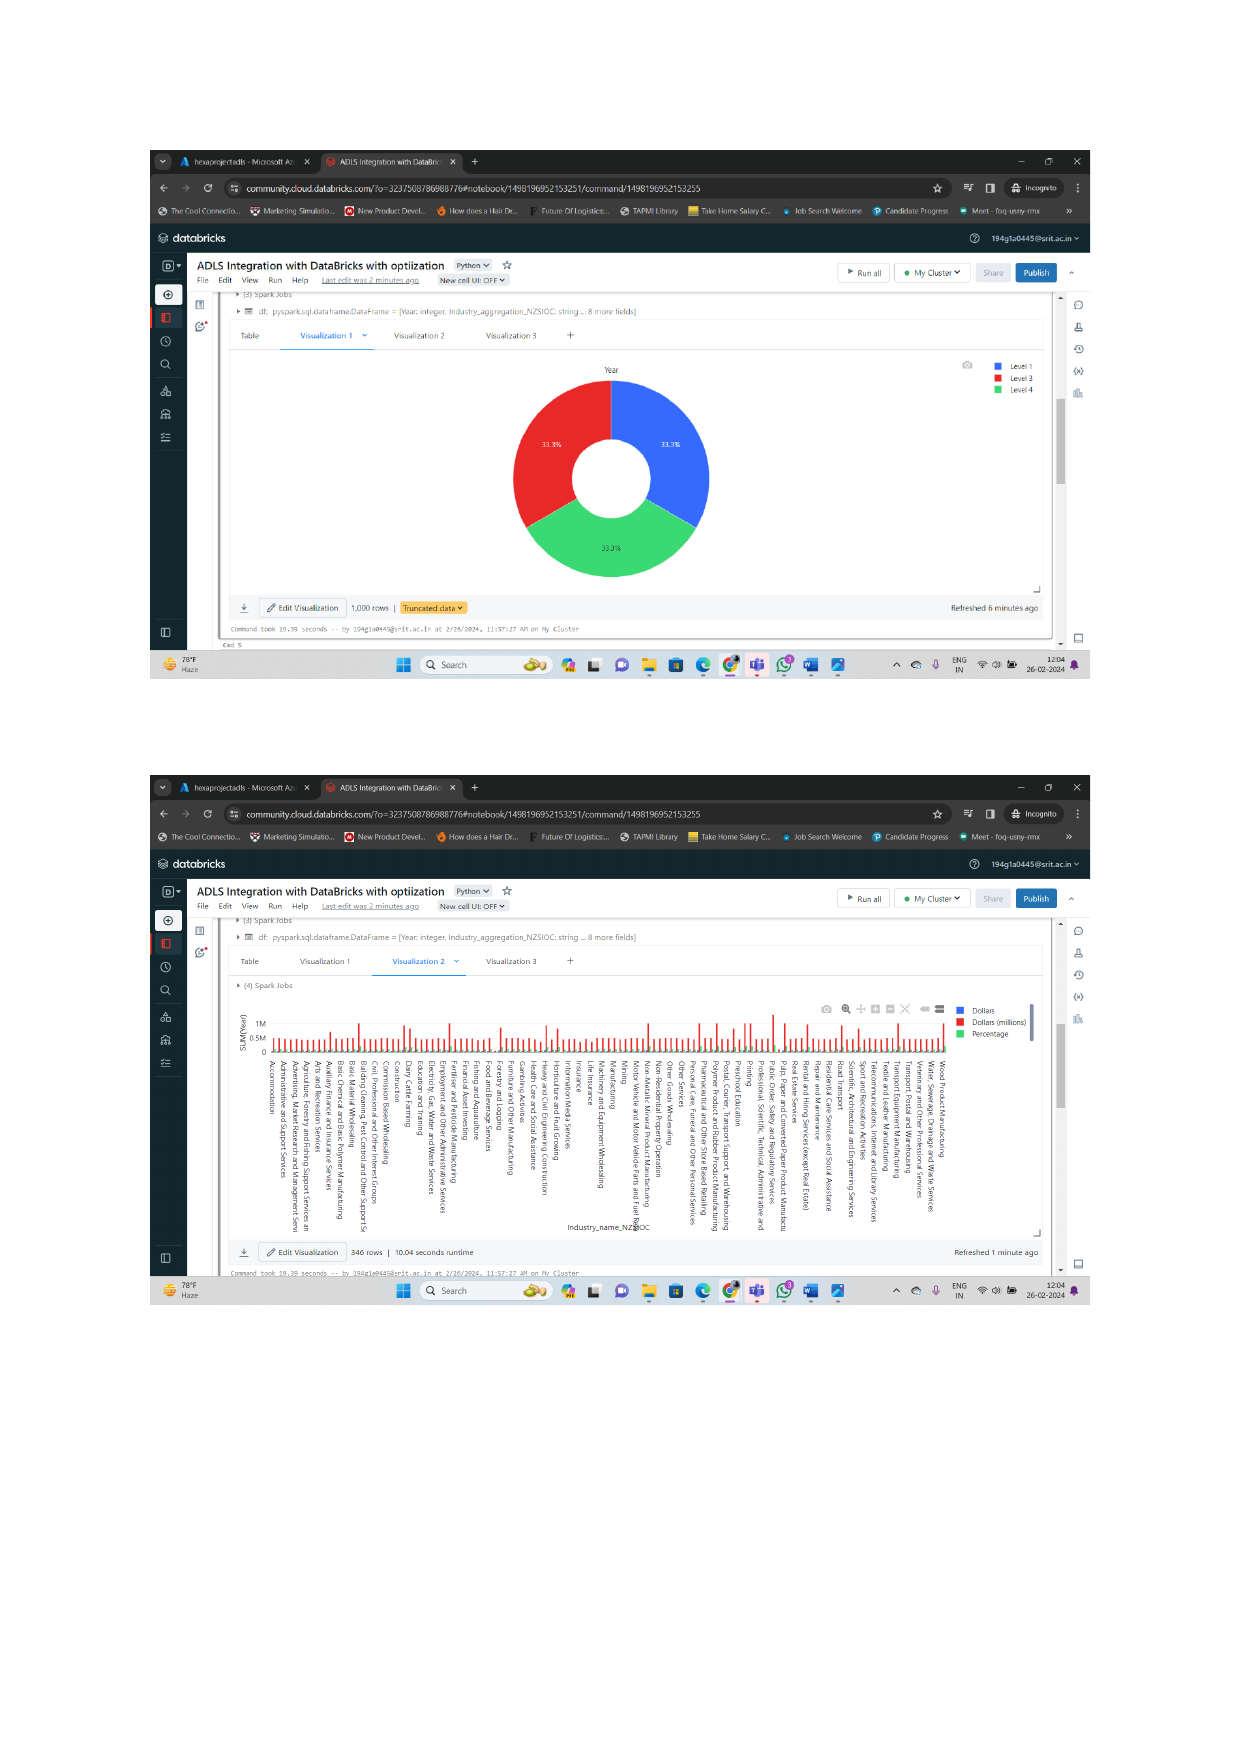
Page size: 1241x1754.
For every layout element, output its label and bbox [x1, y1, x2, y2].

picture [150, 150, 1091, 679]
picture [150, 775, 1091, 1305]
